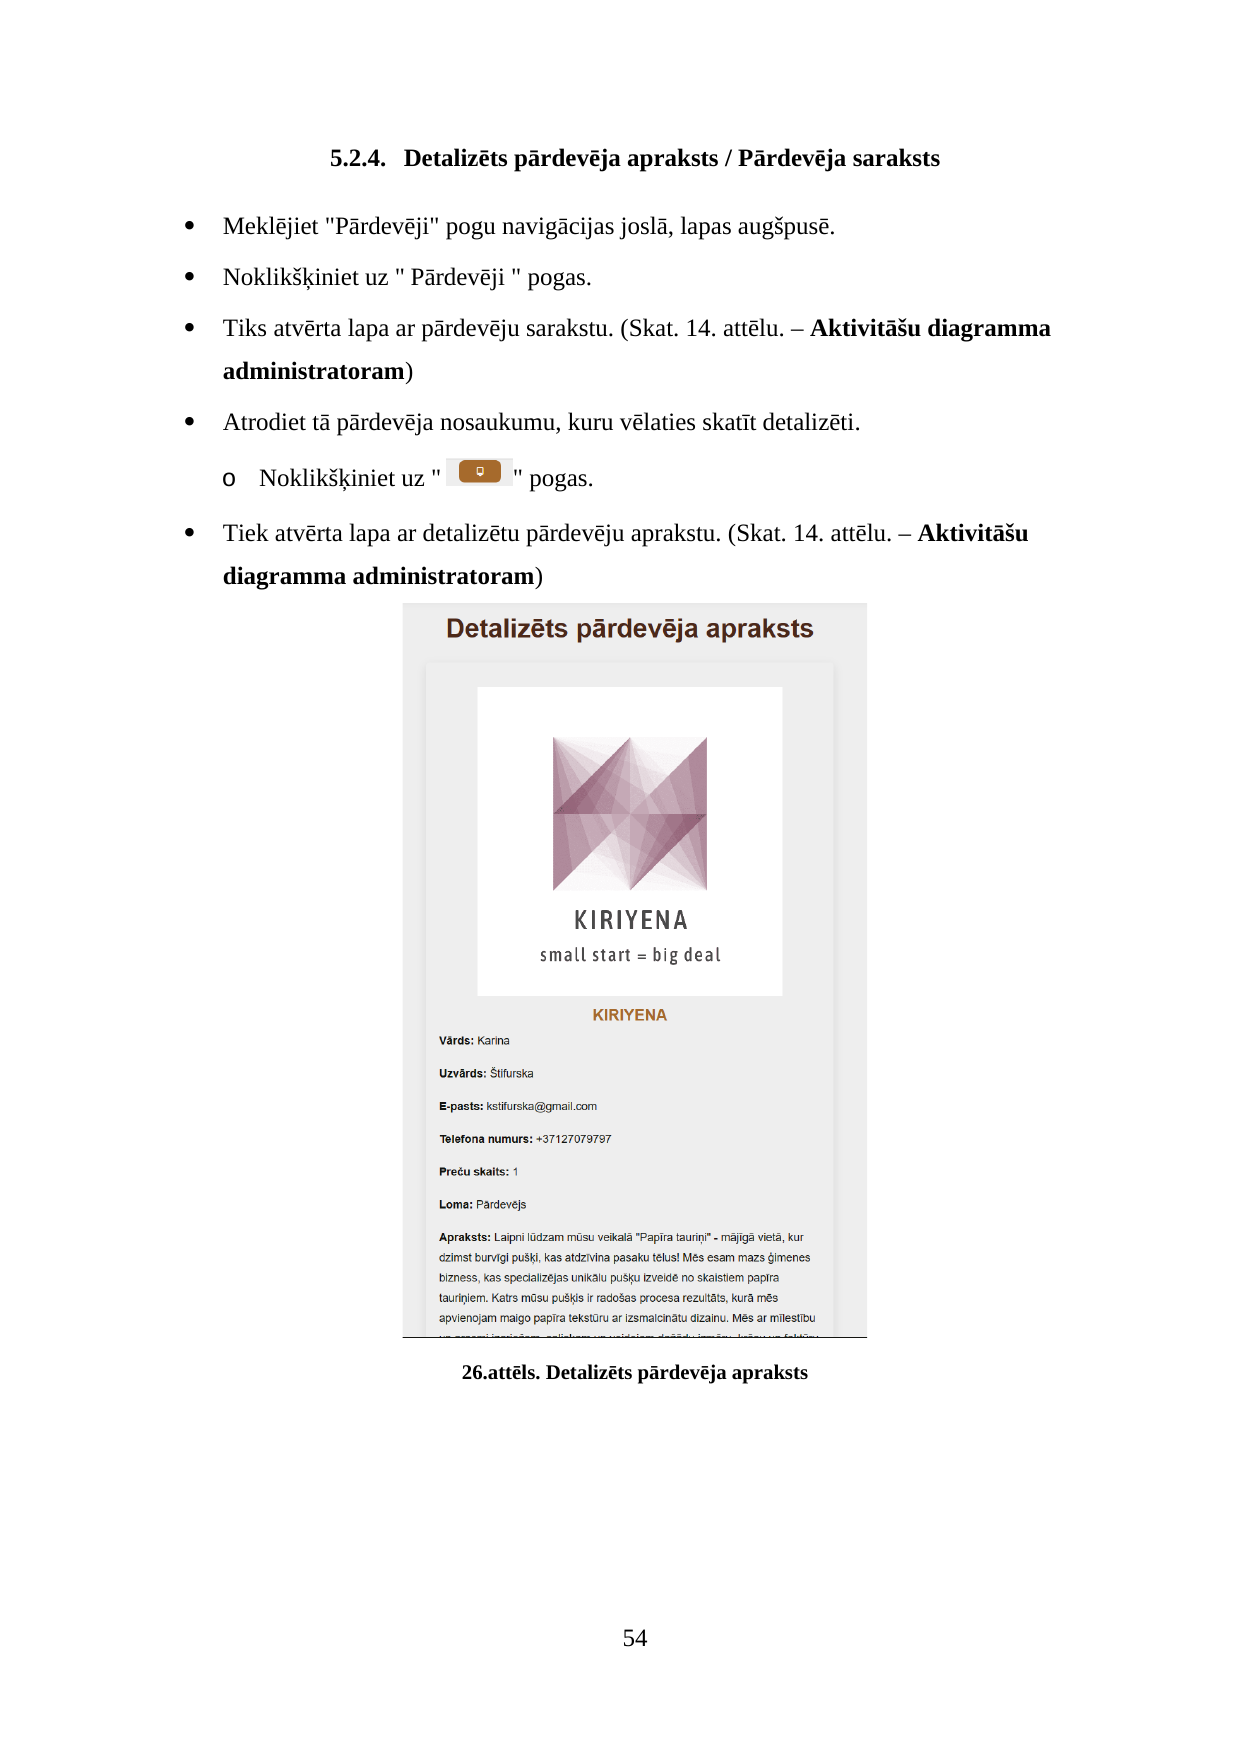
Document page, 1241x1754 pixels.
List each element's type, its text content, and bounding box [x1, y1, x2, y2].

list Noklikšķiniet uz " Pārdevēji " pogas. [185, 262, 1122, 291]
list Tiks atvērta lapa ar pārdevēju sarakstu. (Skat. 14. attēlu. – Aktivitāšu diagramma administratoram) [185, 313, 1122, 385]
list Tiek atvērta lapa ar detalizētu pārdevēju aprakstu. (Skat. 14. attēlu. – Aktivitāšu diagramma administratoram) [185, 518, 1122, 589]
list 26.attēls. Detalizēts pārdevēja apraksts [148, 1360, 1122, 1384]
list Noklikšķiniet uz " " pogas. [221, 458, 1122, 494]
subtitle Detalizēts pārdevēja apraksts / Pārdevēja saraksts [148, 143, 1122, 172]
list Meklējiet "Pārdevēji" pogu navigācijas joslā, lapas augšpusē. [185, 211, 1122, 240]
list Atrodiet tā pārdevēja nosaukumu, kuru vēlaties skatīt detalizēti. [185, 407, 1122, 436]
picture [446, 458, 513, 486]
picture [402, 603, 868, 1338]
